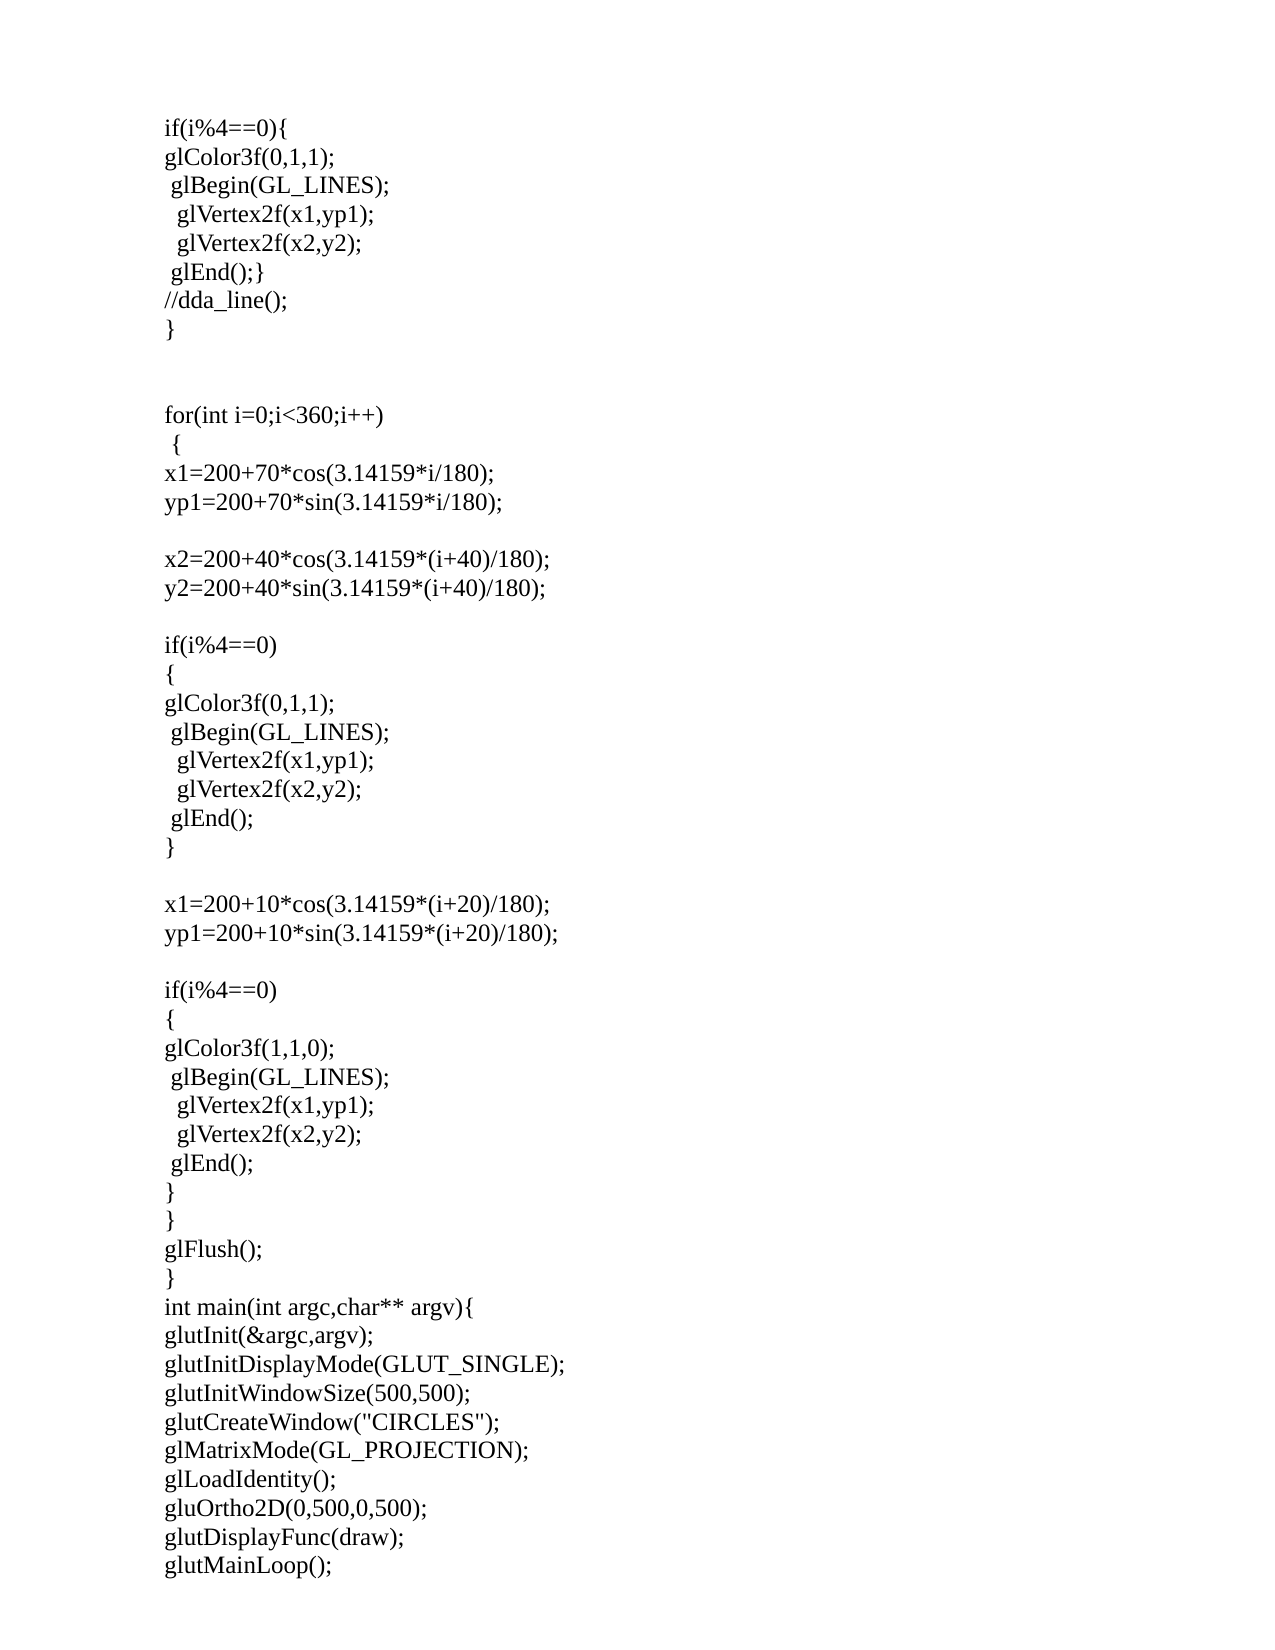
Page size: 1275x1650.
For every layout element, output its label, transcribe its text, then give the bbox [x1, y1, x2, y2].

text } [164, 1177, 1125, 1206]
text glEnd(); [164, 803, 1125, 832]
text if(i%4==0) [164, 631, 1125, 659]
text glVertex2f(x1,yp1); [164, 1091, 1125, 1119]
text glColor3f(0,1,1); [164, 142, 1125, 171]
text } [164, 832, 1125, 861]
text glEnd(); [164, 1148, 1125, 1177]
text x2=200+40*cos(3.14159*(i+40)/180); [164, 544, 1125, 573]
text { [164, 429, 1125, 458]
text glVertex2f(x1,yp1); [164, 746, 1125, 774]
text for(int i=0;i<360;i++) [164, 401, 1125, 429]
text glutInitWindowSize(500,500); [164, 1378, 1125, 1407]
text glutInitDisplayMode(GLUT_SINGLE); [164, 1349, 1125, 1378]
text glEnd();} [164, 257, 1125, 286]
text glMatrixMode(GL_PROJECTION); [164, 1436, 1125, 1464]
text if(i%4==0){ [164, 113, 1125, 142]
text x1=200+70*cos(3.14159*i/180); [164, 458, 1125, 487]
text glVertex2f(x2,y2); [164, 774, 1125, 803]
text glVertex2f(x2,y2); [164, 228, 1125, 257]
text glutInit(&argc,argv); [164, 1321, 1125, 1349]
text x1=200+10*cos(3.14159*(i+20)/180); [164, 889, 1125, 918]
text glVertex2f(x2,y2); [164, 1119, 1125, 1148]
text glLoadIdentity(); [164, 1464, 1125, 1493]
text y2=200+40*sin(3.14159*(i+40)/180); [164, 573, 1125, 602]
text } [164, 314, 1125, 343]
text int main(int argc,char** argv){ [164, 1292, 1125, 1321]
text } [164, 1263, 1125, 1292]
text //dda_line(); [164, 286, 1125, 314]
text glBegin(GL_LINES); [164, 1062, 1125, 1091]
text glFlush(); [164, 1234, 1125, 1263]
text glColor3f(1,1,0); [164, 1033, 1125, 1062]
text if(i%4==0) [164, 976, 1125, 1004]
text glVertex2f(x1,yp1); [164, 199, 1125, 228]
text glBegin(GL_LINES); [164, 171, 1125, 199]
text yp1=200+10*sin(3.14159*(i+20)/180); [164, 918, 1125, 947]
text glColor3f(0,1,1); [164, 688, 1125, 717]
text glutMainLoop(); [164, 1551, 1125, 1579]
text yp1=200+70*sin(3.14159*i/180); [164, 487, 1125, 516]
text { [164, 659, 1125, 688]
text glutDisplayFunc(draw); [164, 1522, 1125, 1551]
text glutCreateWindow("CIRCLES"); [164, 1407, 1125, 1436]
text { [164, 1004, 1125, 1033]
text glBegin(GL_LINES); [164, 717, 1125, 746]
text } [164, 1206, 1125, 1234]
text gluOrtho2D(0,500,0,500); [164, 1493, 1125, 1522]
